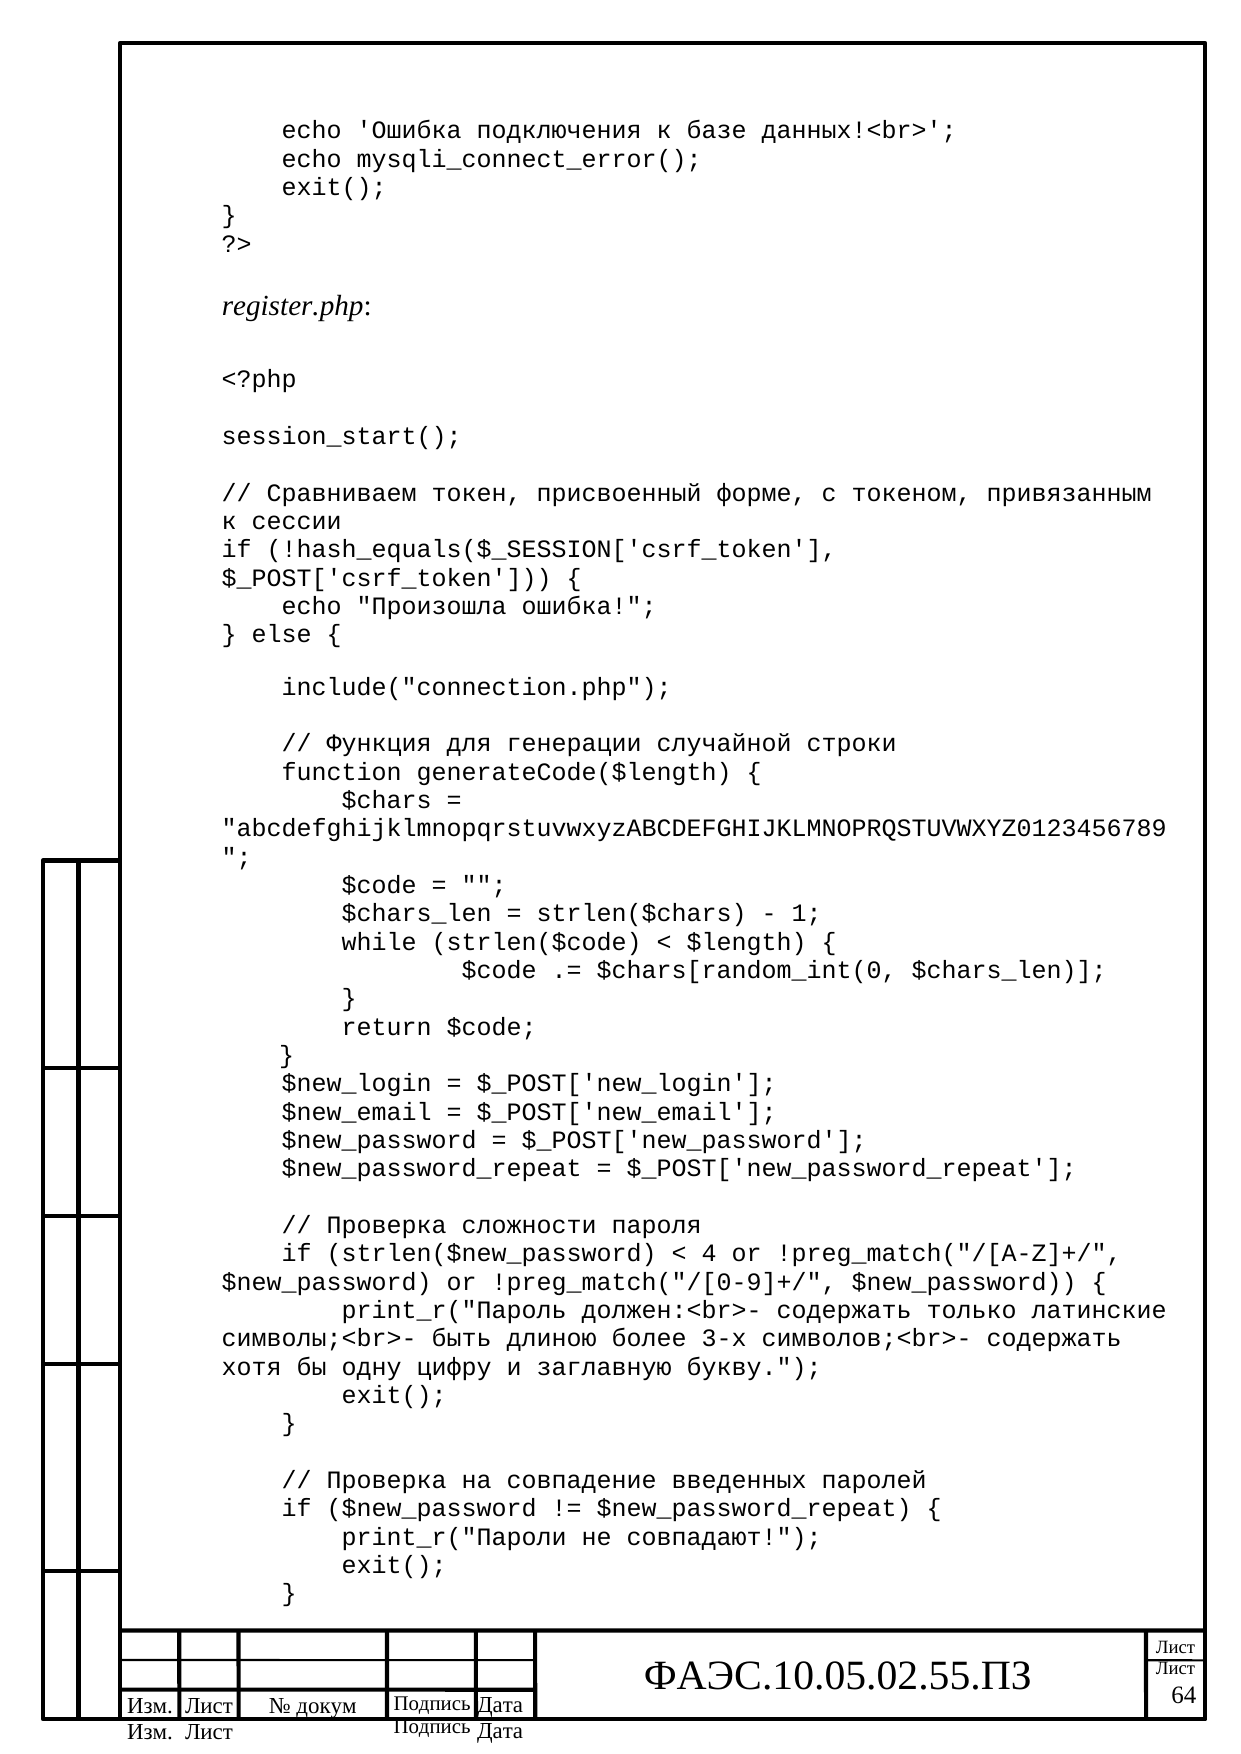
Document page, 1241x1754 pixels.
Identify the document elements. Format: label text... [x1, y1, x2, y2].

text // Проверка на совпадение введенных паролей [221, 1467, 1181, 1496]
text $chars = "abcdefghijklmnopqrstuvwxyzABCDEFGHIJKLMNOPRQSTUVWXYZ0123456789"; [221, 787, 1181, 872]
text session_start(); [221, 423, 1181, 452]
text // Проверка сложности пароля [221, 1212, 1181, 1241]
text function generateCode($length) { [221, 759, 1181, 787]
text $new_password_repeat = $_POST['new_password_repeat']; [221, 1156, 1181, 1184]
text echo 'Ошибка подключения к базе данных!<br>'; [221, 118, 1181, 146]
text echo mysqli_connect_error(); [221, 146, 1181, 175]
text exit(); [221, 1382, 1181, 1411]
text if ($new_password != $new_password_repeat) { [221, 1496, 1181, 1524]
text $chars_len = strlen($chars) - 1; [221, 901, 1181, 929]
text } [221, 1411, 1181, 1439]
text } [221, 203, 1181, 231]
text print_r("Пароль должен:<br>- содержать только латинские символы;<br>- быть длиною более 3-х символов;<br>- содержать хотя бы одну цифру и заглавную букву."); [221, 1297, 1181, 1382]
text exit(); [221, 1552, 1181, 1581]
text while (strlen($code) < $length) { [221, 929, 1181, 957]
text if (strlen($new_password) < 4 or !preg_match("/[A-Z]+/", $new_password) or !preg_match("/[0-9]+/", $new_password)) { [221, 1241, 1181, 1297]
text } [221, 1042, 1181, 1071]
text $code .= $chars[random_int(0, $chars_len)]; [221, 957, 1181, 986]
text include("connection.php"); [221, 674, 1181, 702]
text echo "Произошла ошибка!"; [221, 593, 1181, 622]
text $new_email = $_POST['new_email']; [221, 1099, 1181, 1127]
text $code = ""; [221, 872, 1181, 901]
text register.php: [148, 288, 1181, 322]
text } else { [221, 622, 1181, 650]
text } [221, 1581, 1181, 1609]
text $new_login = $_POST['new_login']; [221, 1071, 1181, 1099]
text print_r("Пароли не совпадают!"); [221, 1524, 1181, 1552]
text return $code; [221, 1014, 1181, 1042]
text $new_password = $_POST['new_password']; [221, 1127, 1181, 1156]
text <?php [221, 367, 1181, 395]
text } [221, 986, 1181, 1014]
text // Функция для генерации случайной строки [221, 731, 1181, 759]
text if (!hash_equals($_SESSION['csrf_token'], $_POST['csrf_token'])) { [221, 537, 1181, 593]
text exit(); [221, 175, 1181, 203]
text // Сравниваем токен, присвоенный форме, с токеном, привязанным к сессии [221, 480, 1181, 537]
text ?> [221, 231, 1181, 260]
